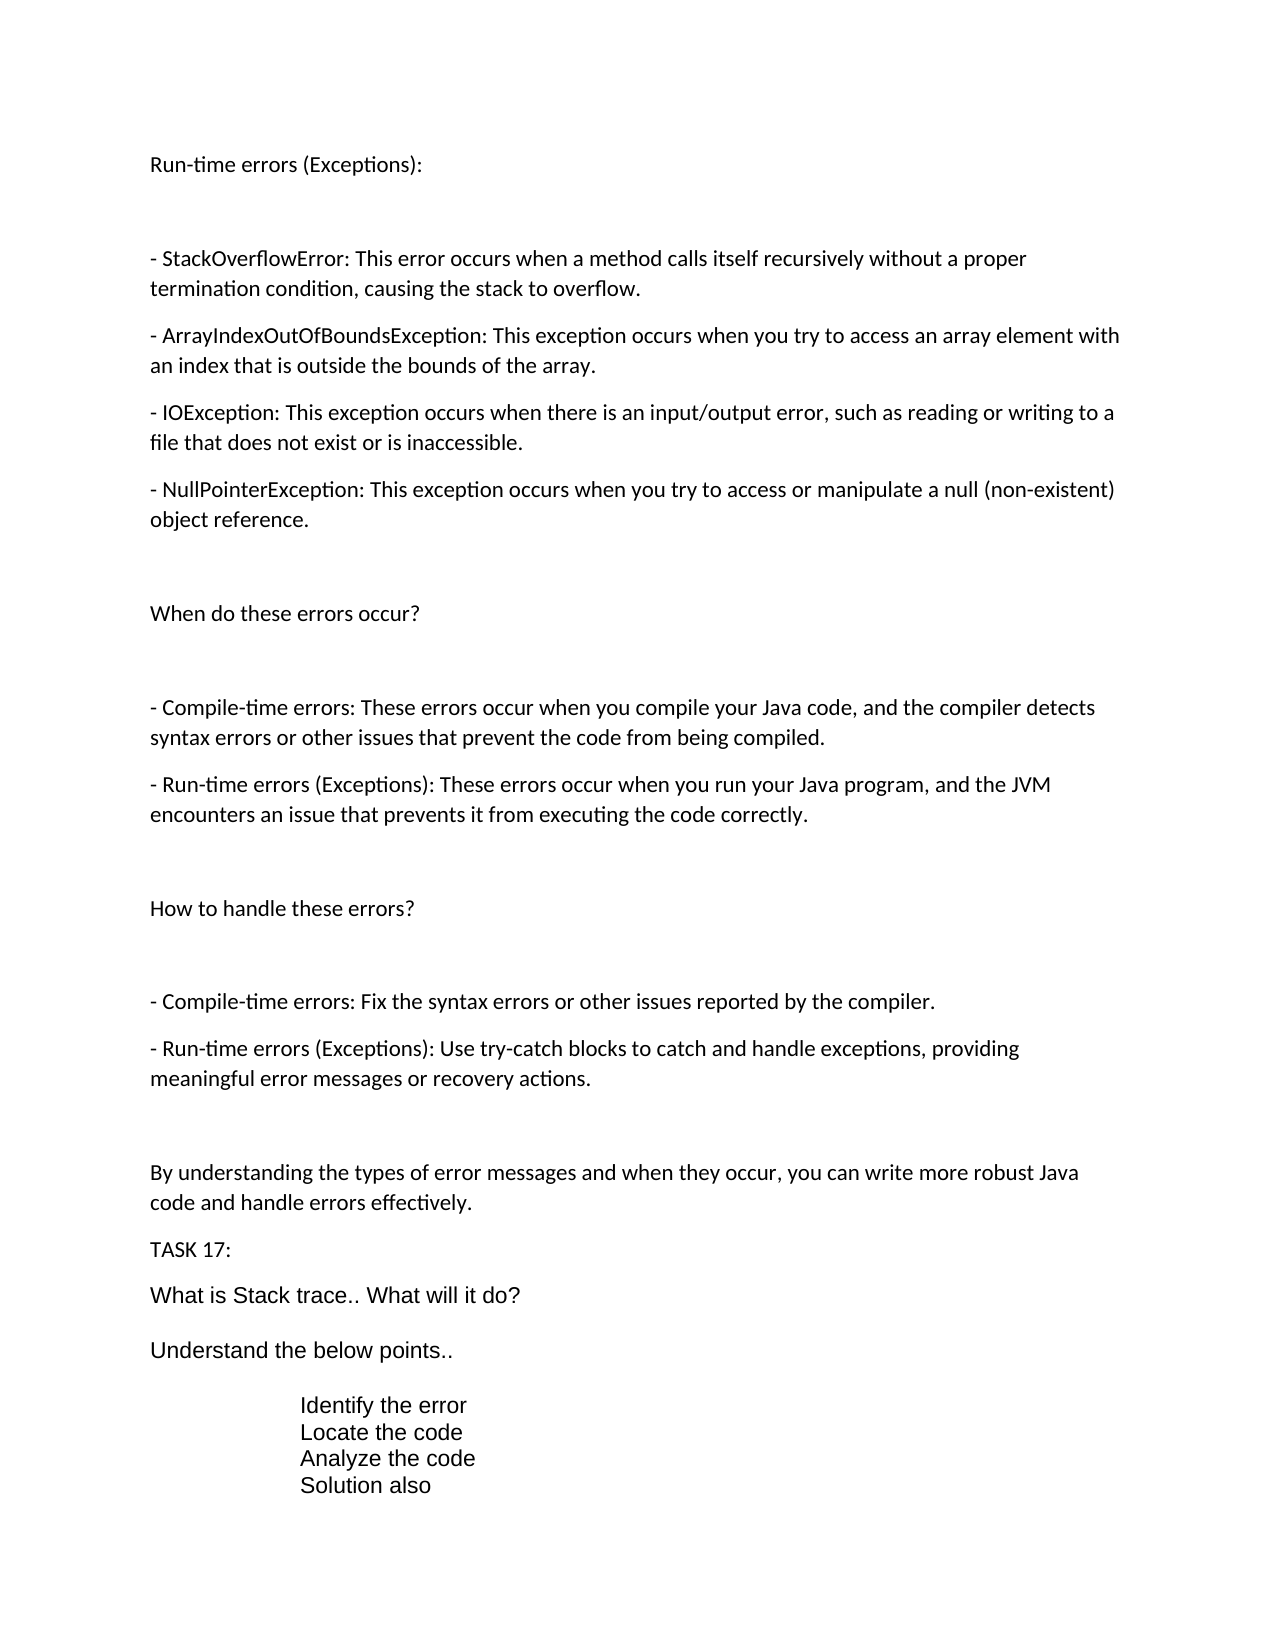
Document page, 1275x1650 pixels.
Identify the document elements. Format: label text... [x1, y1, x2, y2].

text - Run-time errors (Exceptions): These errors occur when you run your Java program, and the JVM encounters an issue that prevents it from executing the code correctly. [150, 770, 1125, 828]
text Understand the below points.. [150, 1337, 1125, 1364]
text By understanding the types of error messages and when they occur, you can write more robust Java code and handle errors effectively. [150, 1158, 1125, 1217]
text Identify the error [150, 1392, 1125, 1419]
text - Run-time errors (Exceptions): Use try-catch blocks to catch and handle exceptions, providing meaningful error messages or recovery actions. [150, 1034, 1125, 1093]
text - Compile-time errors: These errors occur when you compile your Java code, and the compiler detects syntax errors or other issues that prevent the code from being compiled. [150, 693, 1125, 751]
text - ArrayIndexOutOfBoundsException: This exception occurs when you try to access an array element with an index that is outside the bounds of the array. [150, 321, 1125, 379]
text What is Stack trace.. What will it do? [150, 1282, 1125, 1309]
text - Compile-time errors: Fix the syntax errors or other issues reported by the compiler. [150, 987, 1125, 1016]
text When do these errors occur? [150, 599, 1125, 627]
text Locate the code [150, 1419, 1125, 1445]
text - StackOverflowError: This error occurs when a method calls itself recursively without a proper termination condition, causing the stack to overflow. [150, 244, 1125, 302]
text - IOException: This exception occurs when there is an input/output error, such as reading or writing to a file that does not exist or is inaccessible. [150, 398, 1125, 456]
text How to handle these errors? [150, 894, 1125, 922]
text Solution also [150, 1472, 1125, 1498]
text TASK 17: [150, 1235, 1125, 1263]
text - NullPointerException: This exception occurs when you try to access or manipulate a null (non-existent) object reference. [150, 475, 1125, 533]
text Run-time errors (Exceptions): [150, 150, 1125, 178]
text Analyze the code [150, 1445, 1125, 1472]
